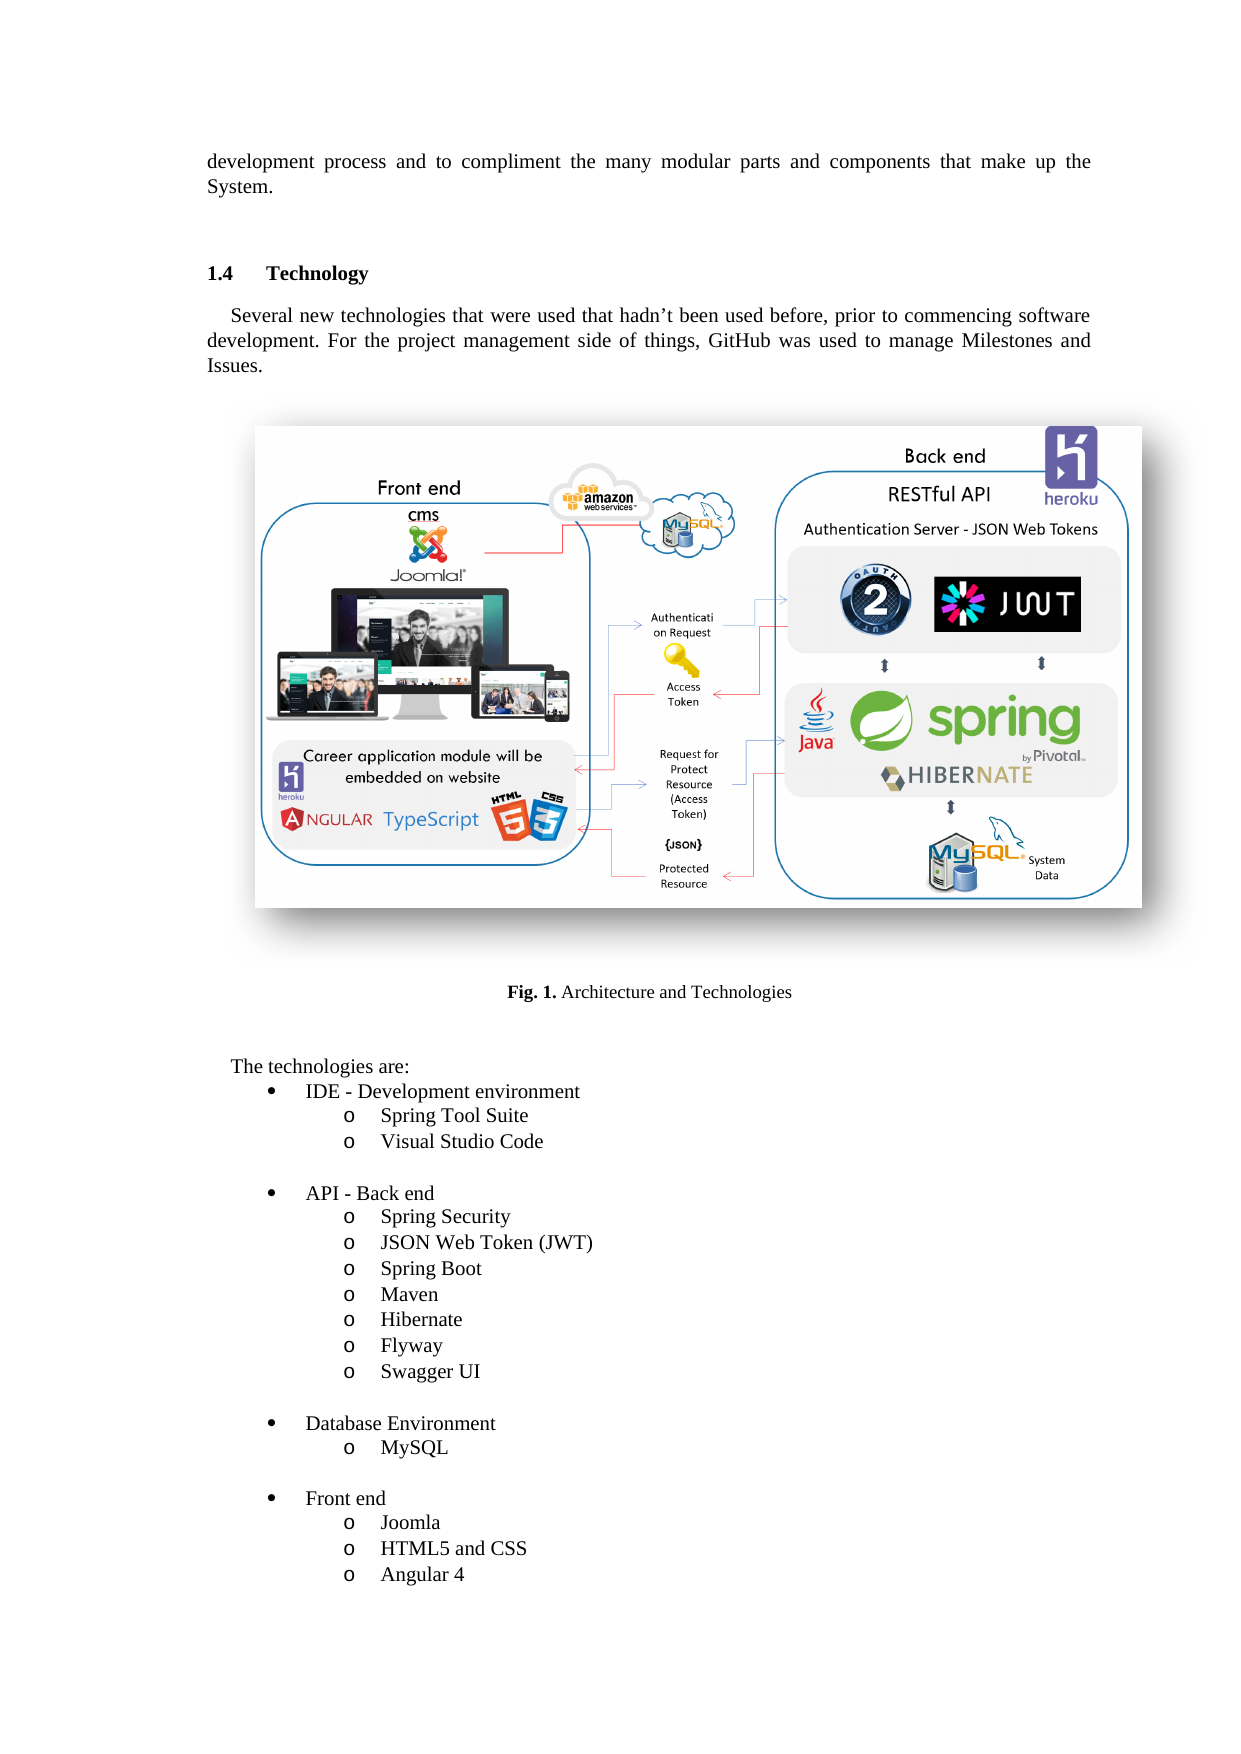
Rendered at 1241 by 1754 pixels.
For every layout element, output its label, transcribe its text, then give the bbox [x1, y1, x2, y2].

list Spring Security [343, 1204, 1092, 1230]
list Swagger UI [343, 1359, 1092, 1384]
list MySQL [343, 1434, 1092, 1460]
list HTML5 and CSS [343, 1536, 1092, 1562]
list Joomla [343, 1510, 1092, 1536]
subtitle Technology [207, 260, 1092, 285]
list API - Back end [268, 1179, 1092, 1204]
text Fig. 2. Architecture and Technologies [207, 980, 1092, 1003]
list Spring Boot [343, 1256, 1092, 1282]
text Several new technologies that were used that hadn’t been used before, prior to commencing software development. For the project management side of things, GitHub was used to manage Milestones and Issues. [207, 302, 1092, 377]
list JSON Web Token (JWT) [343, 1230, 1092, 1256]
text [207, 148, 1092, 198]
list Visual Studio Code [343, 1129, 1092, 1154]
list Flyway [343, 1333, 1092, 1359]
list Angular 4 [343, 1562, 1092, 1587]
list Hibernate [343, 1307, 1092, 1333]
text The technologies are: [207, 1053, 1092, 1078]
list IDE - Development environment [268, 1078, 1092, 1103]
list Front end [268, 1485, 1092, 1510]
list Database Environment [268, 1409, 1092, 1434]
picture [255, 426, 1142, 908]
list Maven [343, 1282, 1092, 1307]
list Spring Tool Suite [343, 1103, 1092, 1129]
